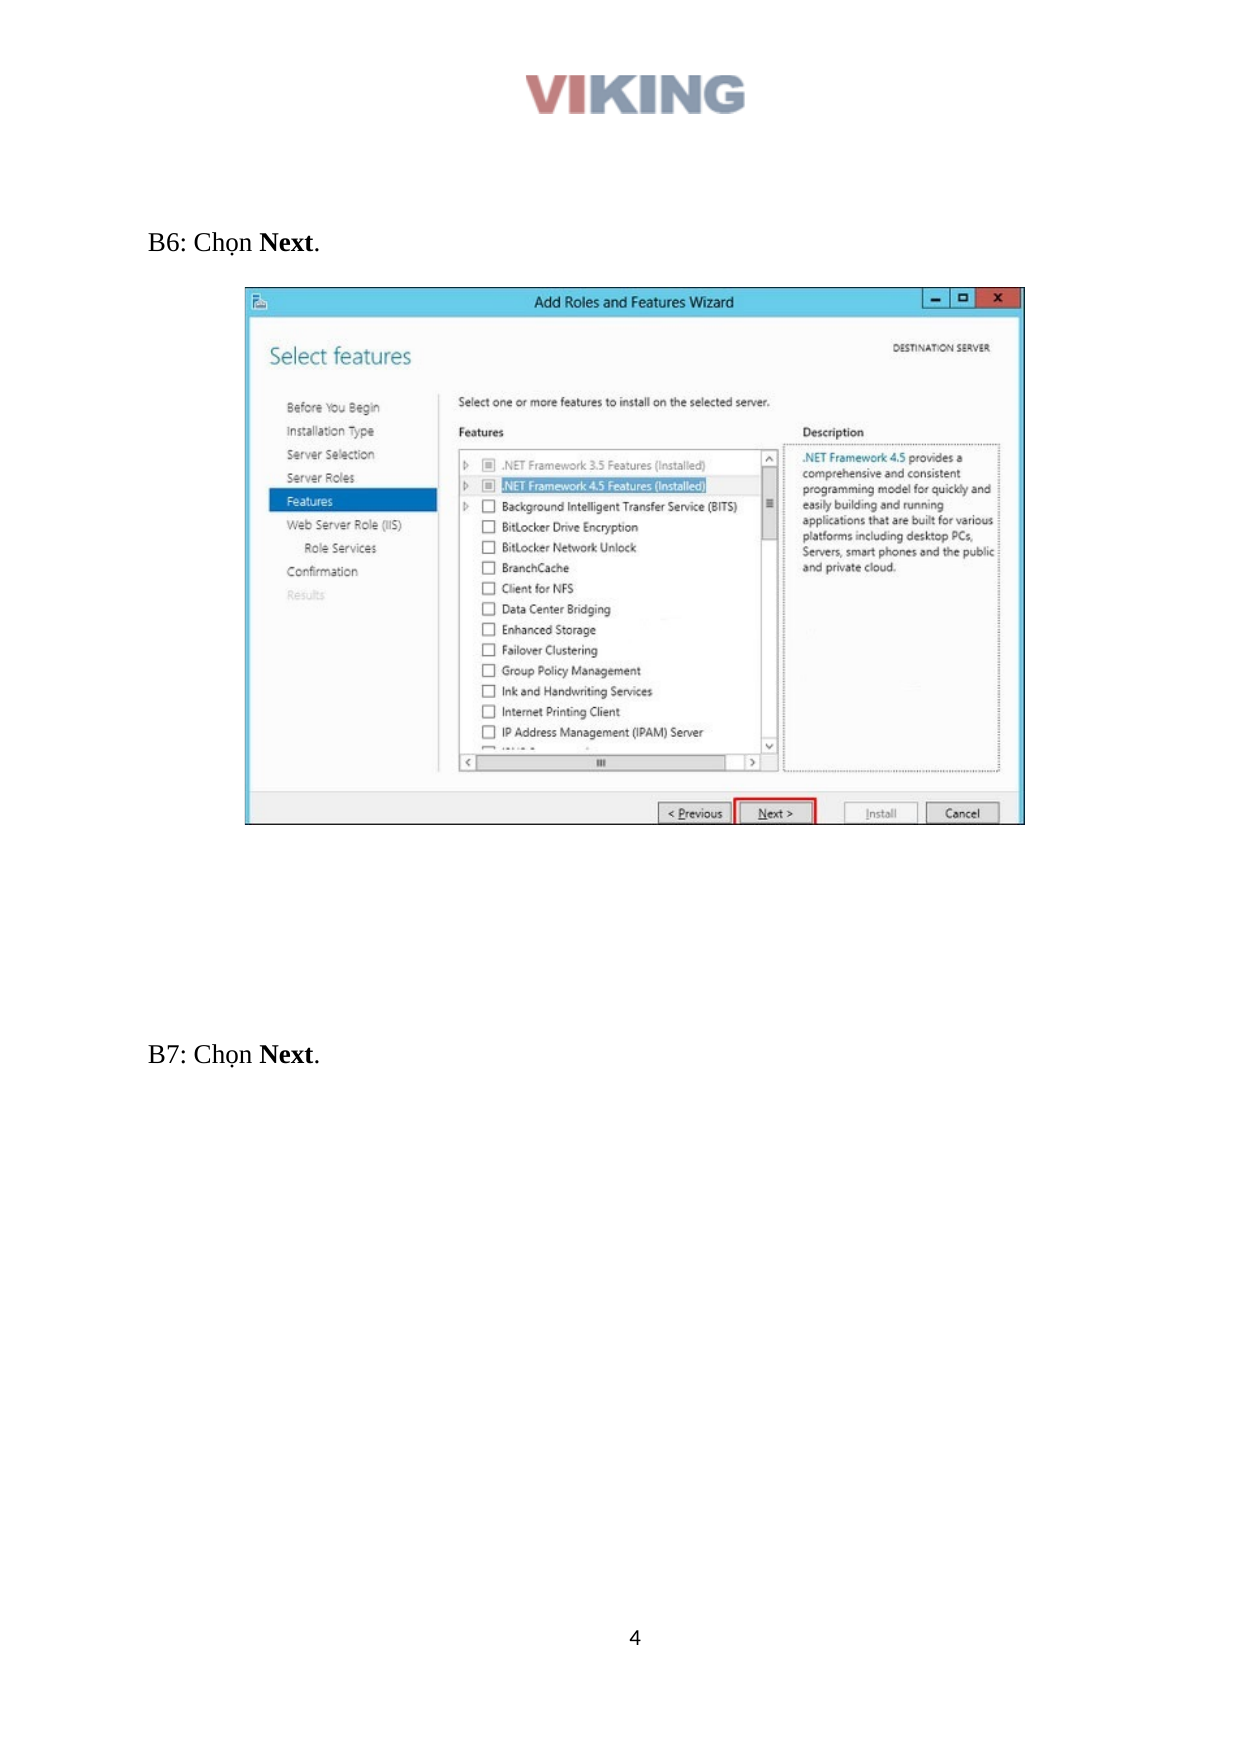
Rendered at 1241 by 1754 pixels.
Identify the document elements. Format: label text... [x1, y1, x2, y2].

picture [525, 75, 745, 114]
text B7: Chọn Next. [148, 1038, 1122, 1069]
picture [244, 287, 1025, 825]
text B6: Chọn Next. [148, 226, 1122, 257]
